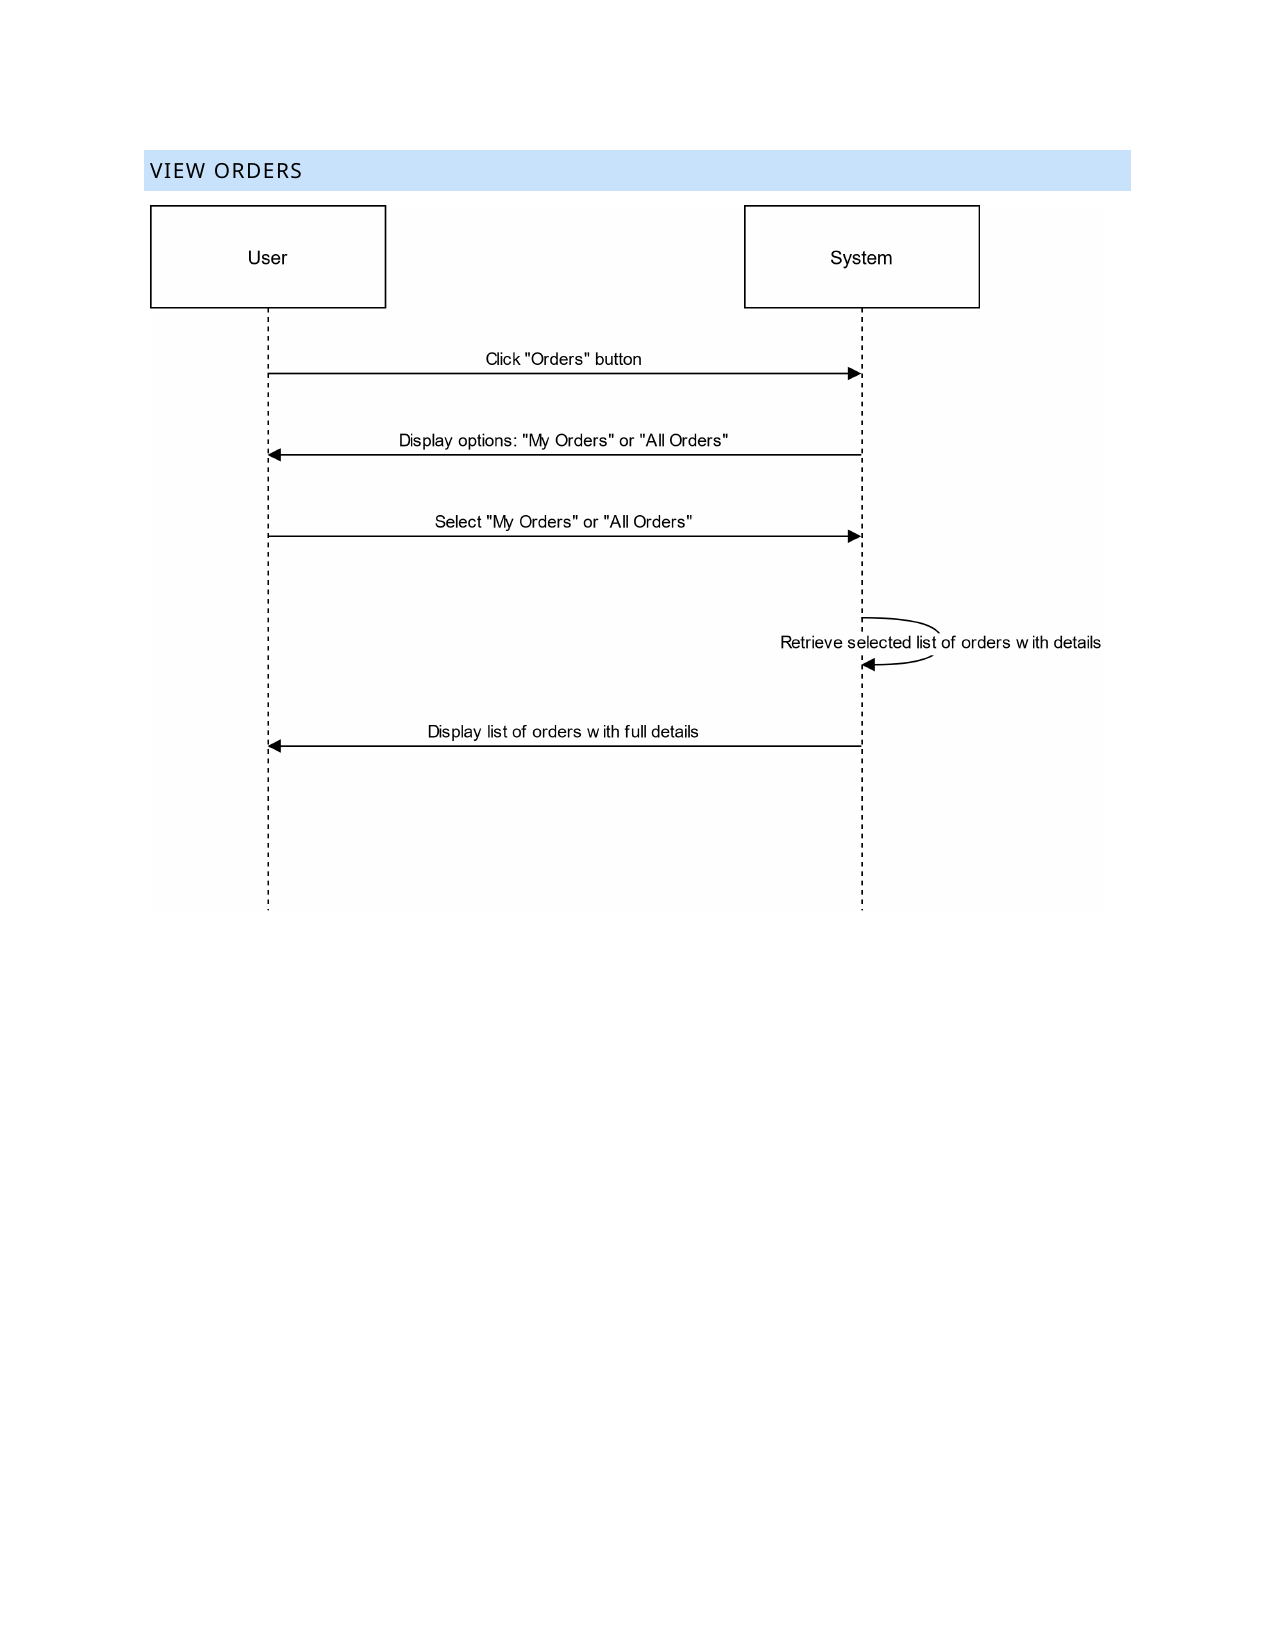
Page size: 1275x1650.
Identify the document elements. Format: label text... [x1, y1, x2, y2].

subtitle VIEW ORDERS [150, 156, 1125, 185]
picture [150, 205, 1105, 911]
